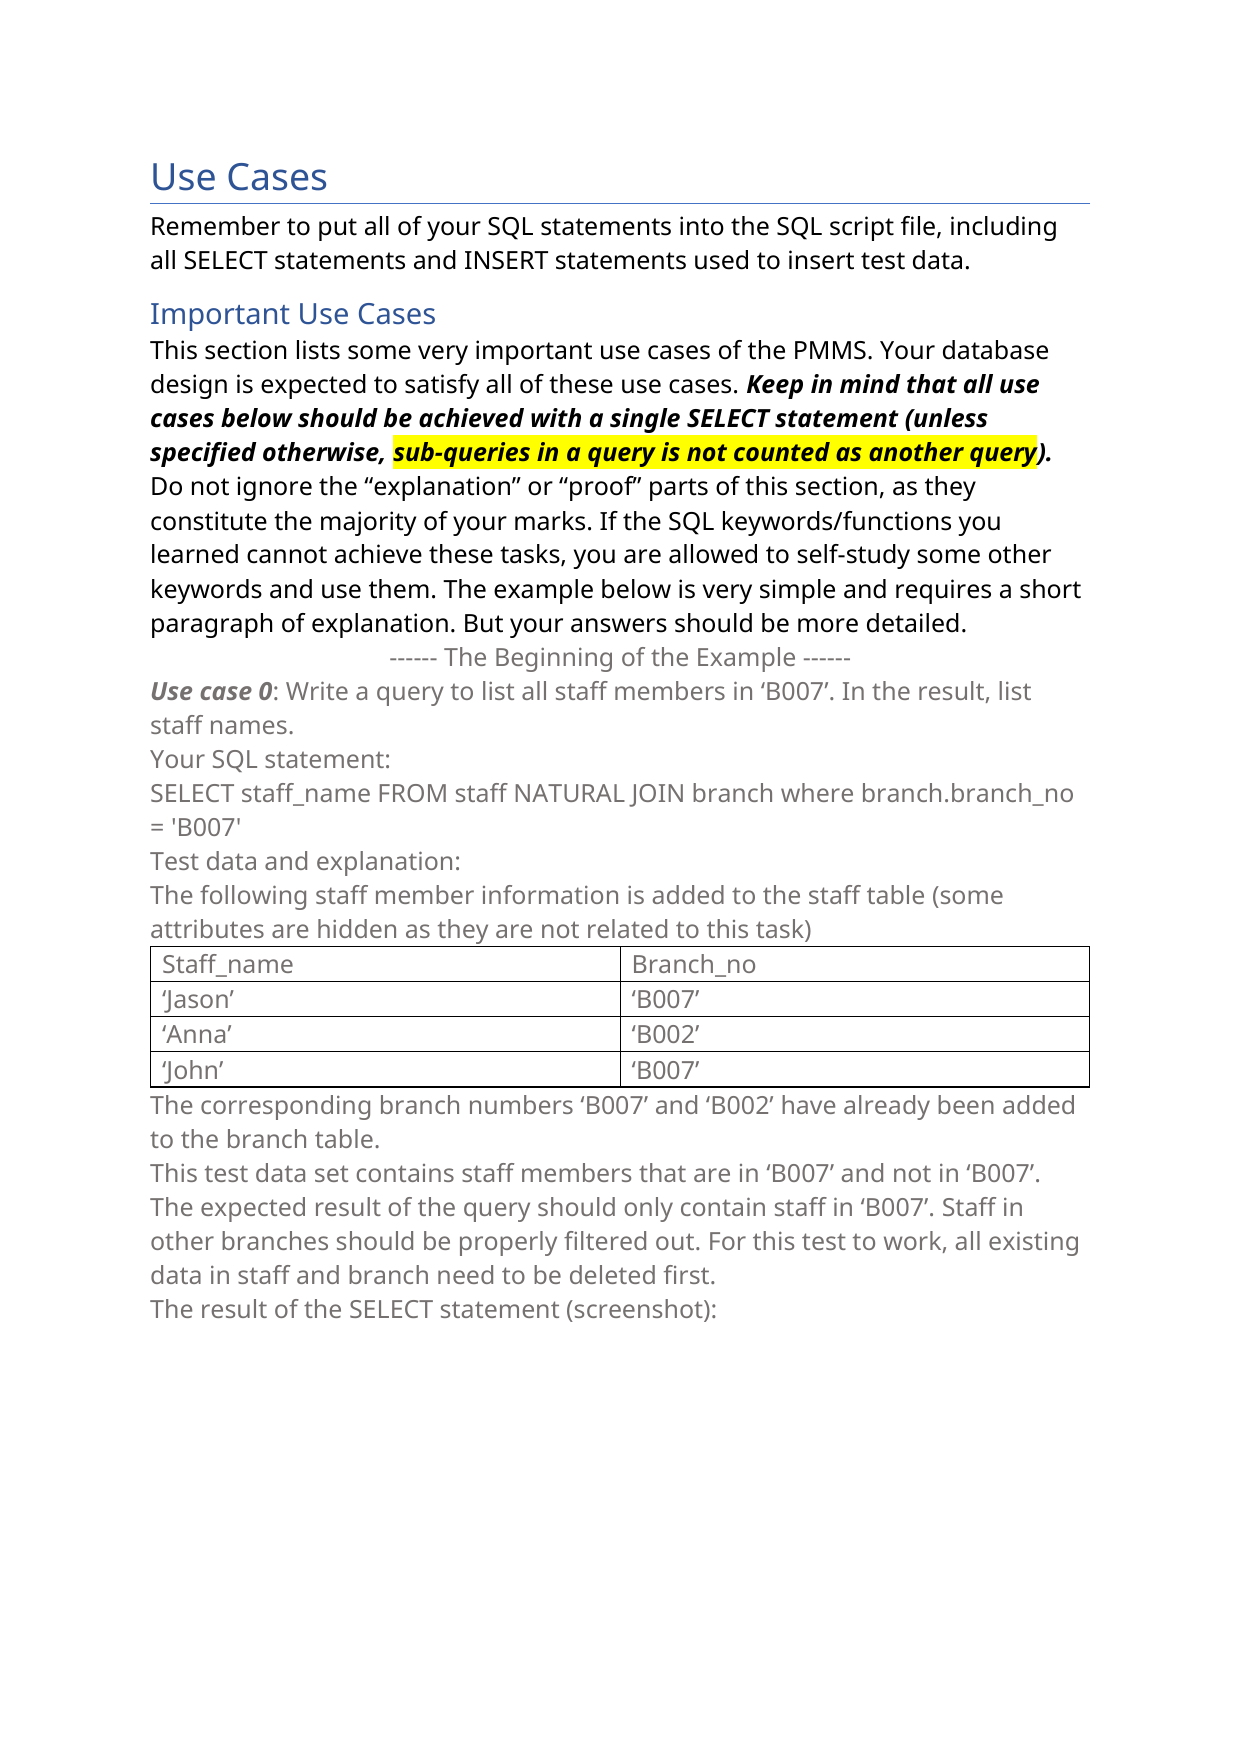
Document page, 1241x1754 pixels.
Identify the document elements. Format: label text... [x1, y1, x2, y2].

table_cell ‘B007’ [621, 1052, 1089, 1086]
table_cell ‘B007’ [621, 982, 1089, 1016]
text ------ The Beginning of the Example ------ [150, 639, 1090, 673]
text Test data and explanation: [150, 844, 1090, 878]
table_cell ‘Jason’ [151, 982, 620, 1016]
text Remember to put all of your SQL statements into the SQL script file, including all SELECT statements and INSERT statements used to insert test data. [150, 208, 1090, 276]
subtitle Important Use Cases [150, 293, 1090, 333]
text The corresponding branch numbers ‘B007’ and ‘B002’ have already been added to the branch table. [150, 1088, 1090, 1156]
text Your SQL statement: [150, 742, 1090, 776]
text The result of the SELECT statement (screenshot): [150, 1292, 1090, 1326]
table_cell ‘B002’ [621, 1017, 1089, 1051]
text The following staff member information is added to the staff table (some attributes are hidden as they are not related to this task) [150, 878, 1090, 946]
text SELECT staff_name FROM staff NATURAL JOIN branch where branch.branch_no = 'B007' [150, 776, 1090, 844]
text This section lists some very important use cases of the PMMS. Your database design is expected to satisfy all of these use cases. Keep in mind that all use cases below should be achieved with a single SELECT statement (unless specified otherwise, sub-queries in a query is not counted as another query). Do not ignore the “explanation” or “proof” parts of this section, as they constitute the majority of your marks. If the SQL keywords/functions you learned cannot achieve these tasks, you are allowed to self-study some other keywords and use them. The example below is very simple and requires a short paragraph of explanation. But your answers should be more detailed. [150, 333, 1090, 639]
table_header Branch_no [621, 947, 1089, 981]
text Use case 0: Write a query to list all staff members in ‘B007’. In the result, list staff names. [150, 673, 1090, 742]
table_cell ‘John’ [151, 1052, 620, 1086]
table_header Staff_name [151, 947, 620, 981]
text This test data set contains staff members that are in ‘B007’ and not in ‘B007’. The expected result of the query should only contain staff in ‘B007’. Staff in other branches should be properly filtered out. For this test to work, all existing data in staff and branch need to be deleted first. [150, 1156, 1090, 1292]
subtitle Use Cases [150, 150, 1090, 203]
table_cell ‘Anna’ [151, 1017, 620, 1051]
